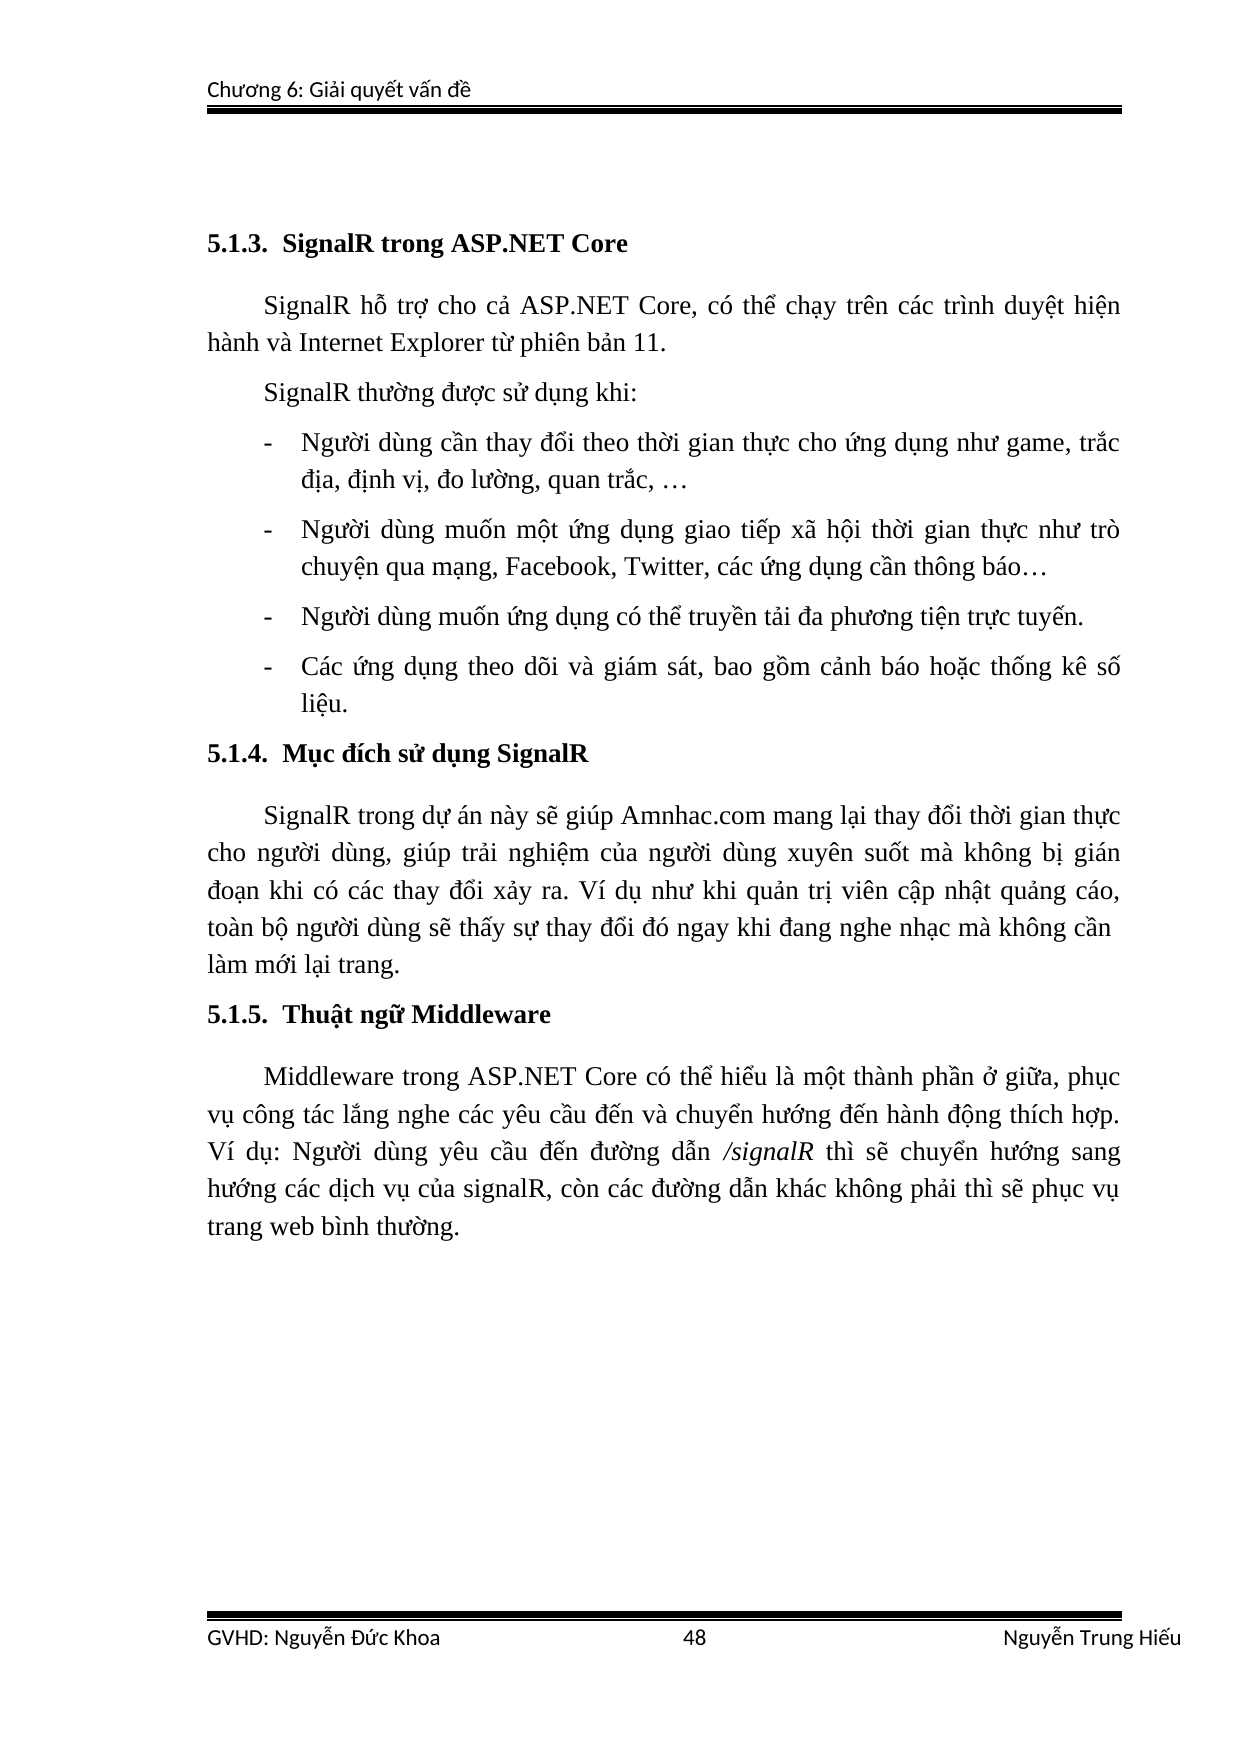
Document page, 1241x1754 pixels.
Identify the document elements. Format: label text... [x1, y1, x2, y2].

list Mục đích sử dụng SignalR [207, 737, 1122, 768]
text SignalR thường được sử dụng khi: [207, 376, 1122, 407]
list Người dùng muốn một ứng dụng giao tiếp xã hội thời gian thực như trò chuyện qua mạng, Facebook, Twitter, các ứng dụng cần thông báo… [263, 513, 1122, 581]
list Các ứng dụng theo dõi và giám sát, bao gồm cảnh báo hoặc thống kê số liệu. [263, 650, 1122, 718]
list Thuật ngữ Middleware [207, 998, 1122, 1029]
text Middleware trong ASP.NET Core có thể hiểu là một thành phần ở giữa, phục vụ công tác lắng nghe các yêu cầu đến và chuyển hướng đến hành động thích hợp. Ví dụ: Người dùng yêu cầu đến đường dẫn /signalR thì sẽ chuyển hướng sang hướng các dịch vụ của signalR, còn các đường dẫn khác không phải thì sẽ phục vụ trang web bình thường. [207, 1061, 1122, 1241]
text SignalR trong dự án này sẽ giúp Amnhac.com mang lại thay đổi thời gian thực cho người dùng, giúp trải nghiệm của người dùng xuyên suốt mà không bị gián đoạn khi có các thay đổi xảy ra. Ví dụ như khi quản trị viên cập nhật quảng cáo, toàn bộ người dùng sẽ thấy sự thay đổi đó ngay khi đang nghe nhạc mà không cần làm mới lại trang. [207, 799, 1122, 979]
list Người dùng muốn ứng dụng có thể truyền tải đa phương tiện trực tuyến. [263, 600, 1122, 631]
list Người dùng cần thay đổi theo thời gian thực cho ứng dụng như game, trắc địa, định vị, đo lường, quan trắc, … [263, 426, 1122, 494]
list SignalR trong ASP.NET Core [207, 227, 1122, 258]
text SignalR hỗ trợ cho cả ASP.NET Core, có thể chạy trên các trình duyệt hiện hành và Internet Explorer từ phiên bản 11. [207, 289, 1122, 357]
